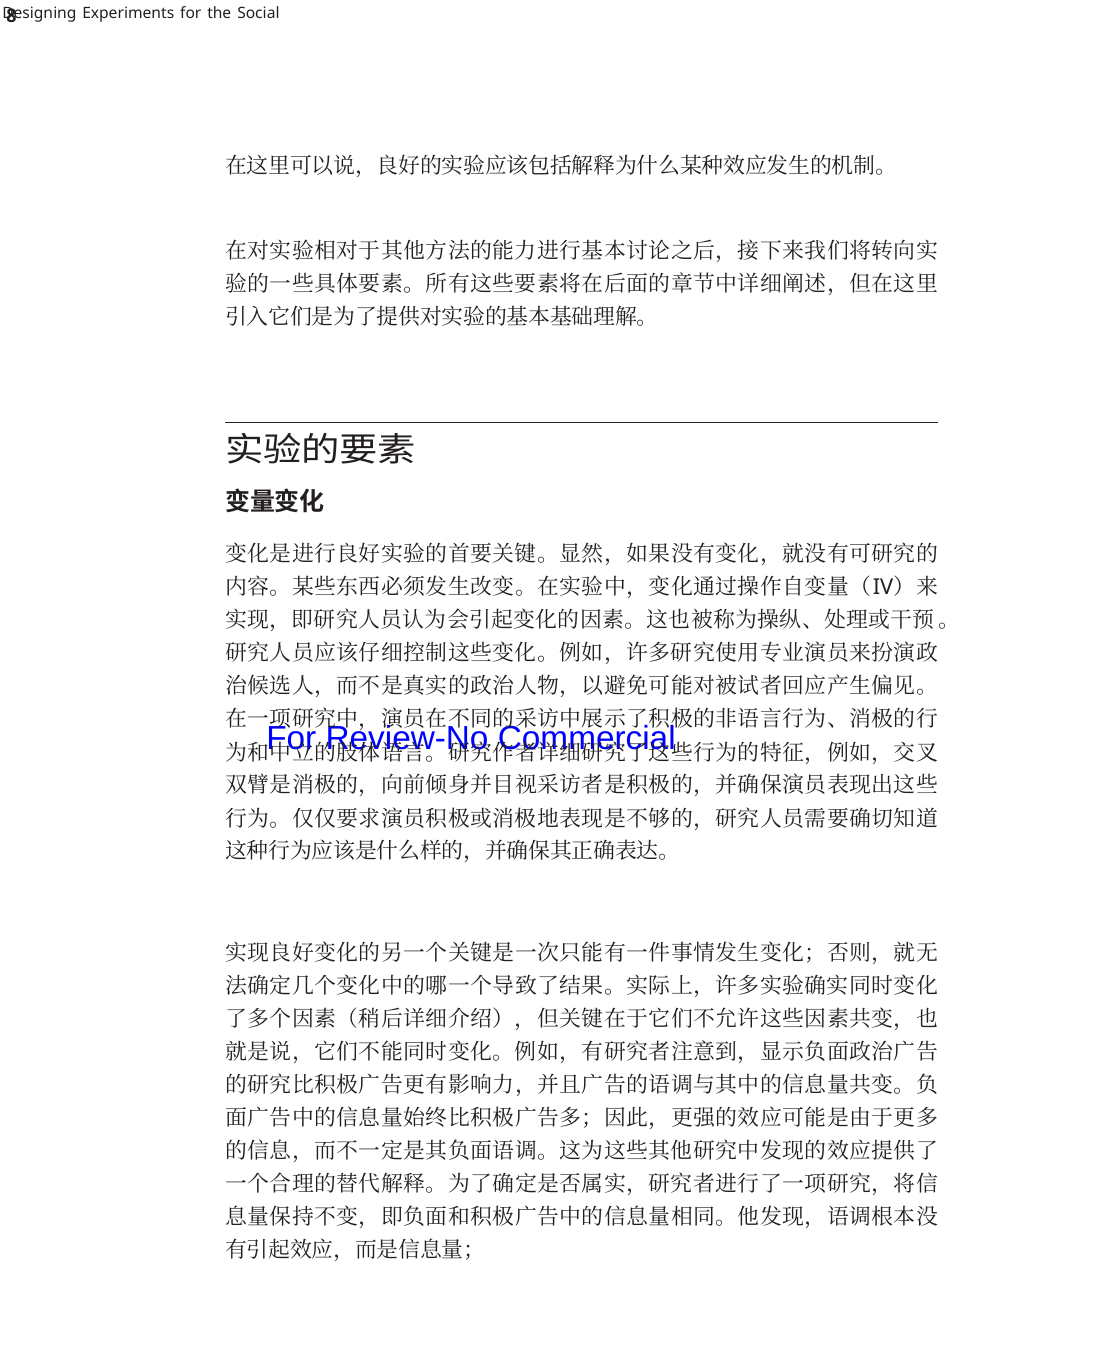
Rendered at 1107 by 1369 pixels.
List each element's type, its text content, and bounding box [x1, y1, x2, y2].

text 变化是进行良好实验的首要关键。显然，如果没有变化，就没有可研究的内容。某些东西必须发生改变。在实验中，变化通过操作自变量（IV）来实现，即研究人员认为会引起变化的因素。这也被称为操纵、处理或干预。研究人员应该仔细控制这些变化。例如，许多研究使用专业演员来扮演政治候选人，而不是真实的政治人物，以避免可能对被试者回应产生偏见。在一项研究中，演员在不同的采访中展示了积极的非语言行为、消极的行为和中立的肢体语言。研究作者详细研究了这些行为的特征，例如，交叉双臂是消极的，向前倾身并目视采访者是积极的，并确保演员表现出这些行为。仅仅要求演员积极或消极地表现是不够的，研究人员需要确切知道这种行为应该是什么样的，并确保其正确表达。 [225, 536, 938, 865]
text 实现良好变化的另一个关键是一次只能有一件事情发生变化；否则，就无法确定几个变化中的哪一个导致了结果。实际上，许多实验确实同时变化了多个因素（稍后详细介绍），但关键在于它们不允许这些因素共变，也就是说，它们不能同时变化。例如，有研究者注意到，显示负面政治广告的研究比积极广告更有影响力，并且广告的语调与其中的信息量共变。负面广告中的信息量始终比积极广告多；因此，更强的效应可能是由于更多的信息，而不一定是其负面语调。这为这些其他研究中发现的效应提供了一个合理的替代解释。为了确定是否属实，研究者进行了一项研究，将信息量保持不变，即负面和积极广告中的信息量相同。他发现，语调根本没有引起效应，而是信息量； [225, 935, 938, 1263]
text 在对实验相对于其他方法的能力进行基本讨论之后，接下来我们将转向实验的一些具体要素。所有这些要素将在后面的章节中详细阐述，但在这里引入它们是为了提供对实验的基本基础理解。 [225, 233, 938, 331]
text 在这里可以说，良好的实验应该包括解释为什么某种效应发生的机制。 [225, 148, 938, 179]
subtitle 实验的要素 [225, 379, 1106, 471]
subtitle 变量变化 [225, 482, 1106, 518]
